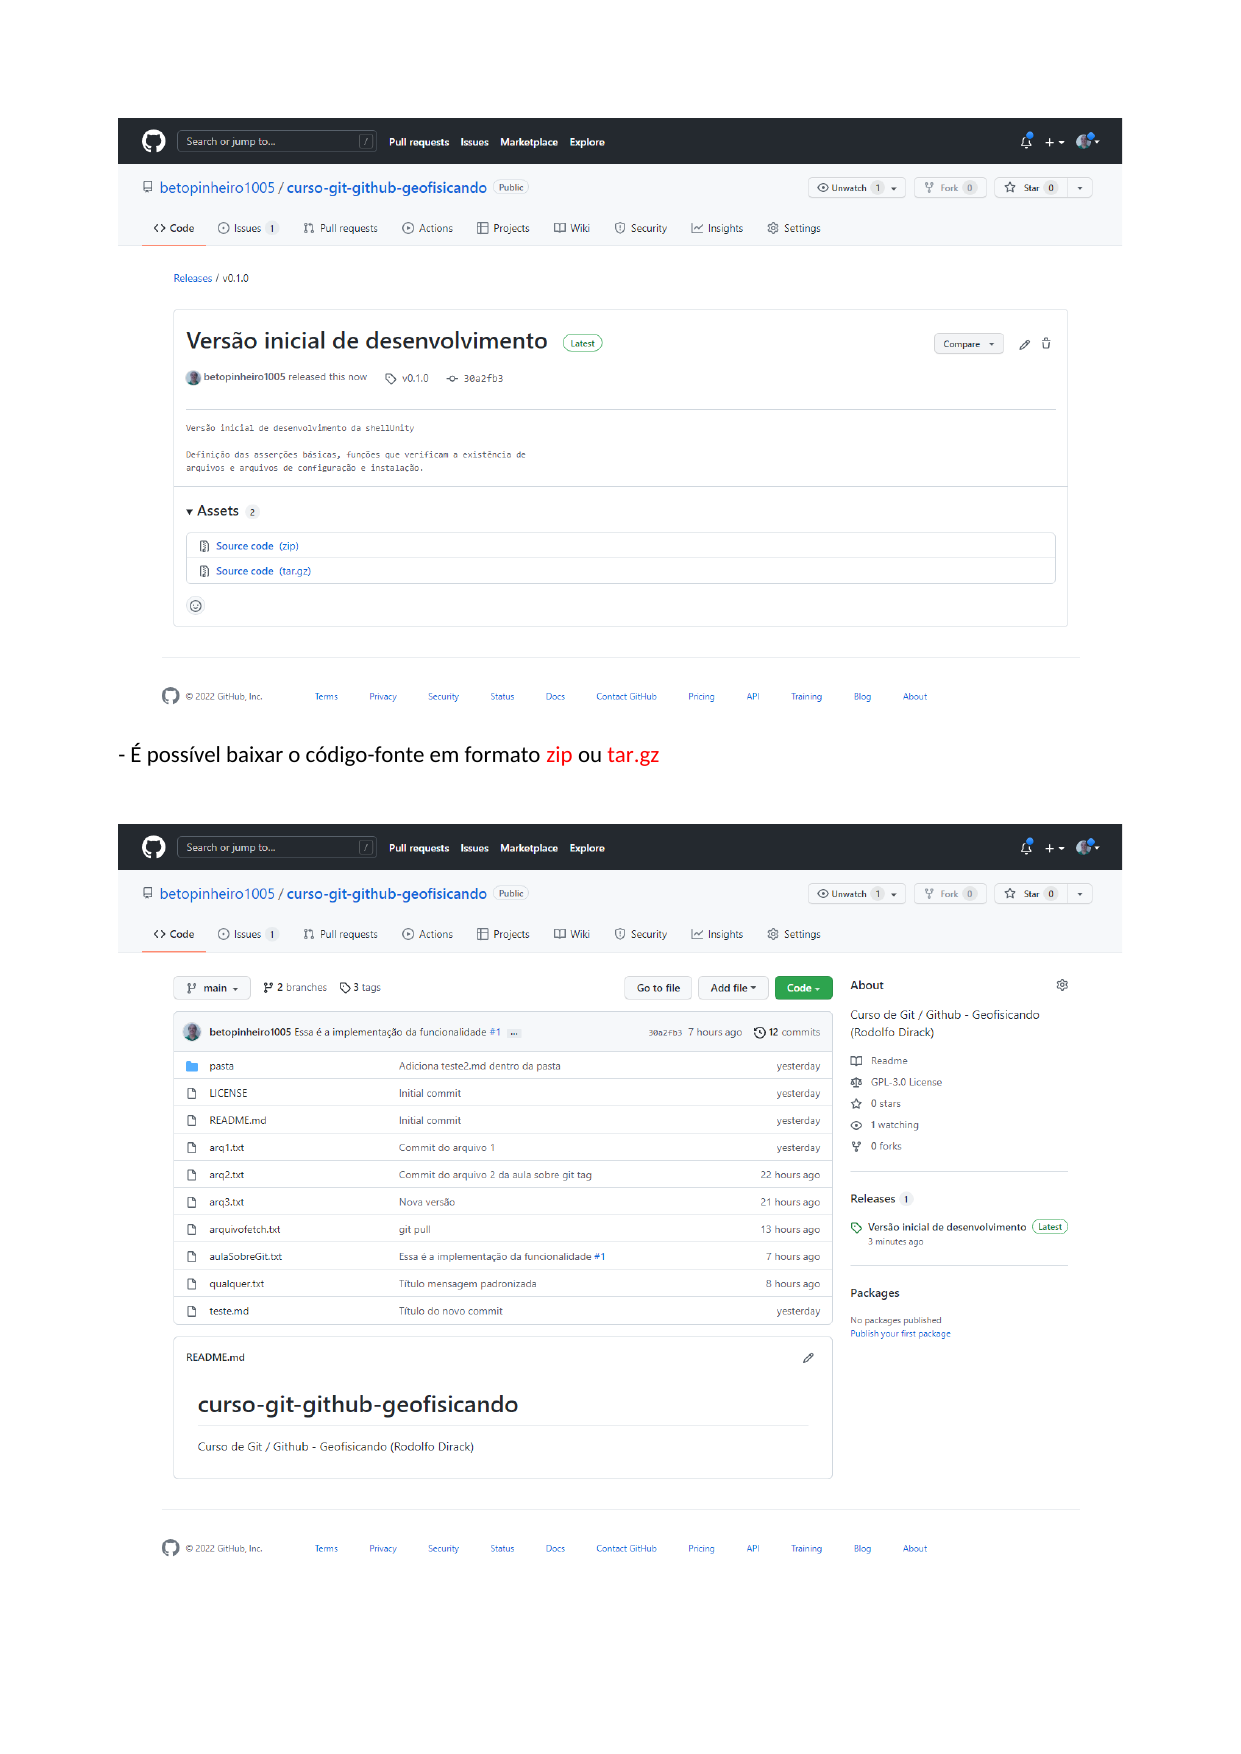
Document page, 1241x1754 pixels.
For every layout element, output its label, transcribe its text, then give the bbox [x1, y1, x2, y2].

picture [118, 824, 1123, 1593]
picture [118, 118, 1123, 741]
text - É possível baixar o código-fonte em formato zip ou tar.gz [118, 741, 1122, 769]
